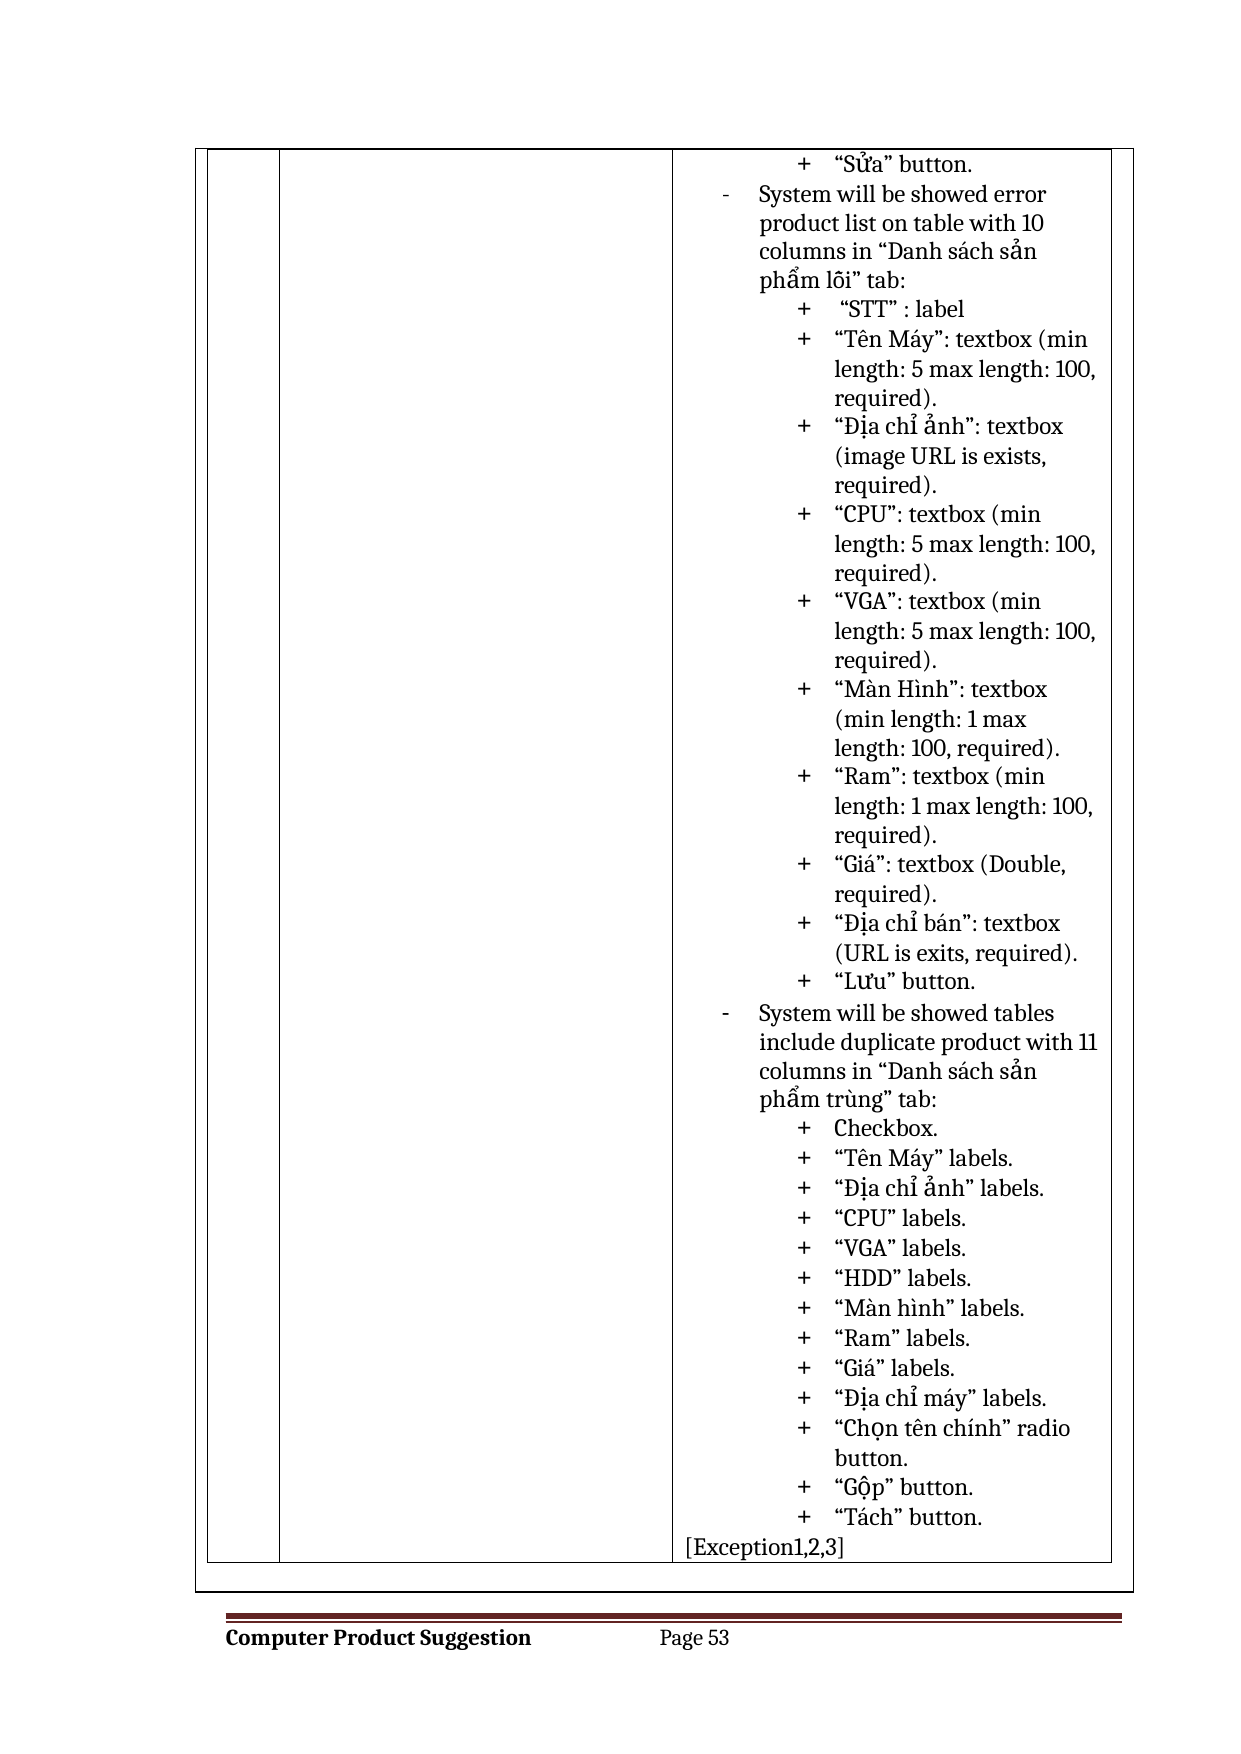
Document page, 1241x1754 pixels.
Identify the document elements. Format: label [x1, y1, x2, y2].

table_cell [196, 149, 1133, 1591]
